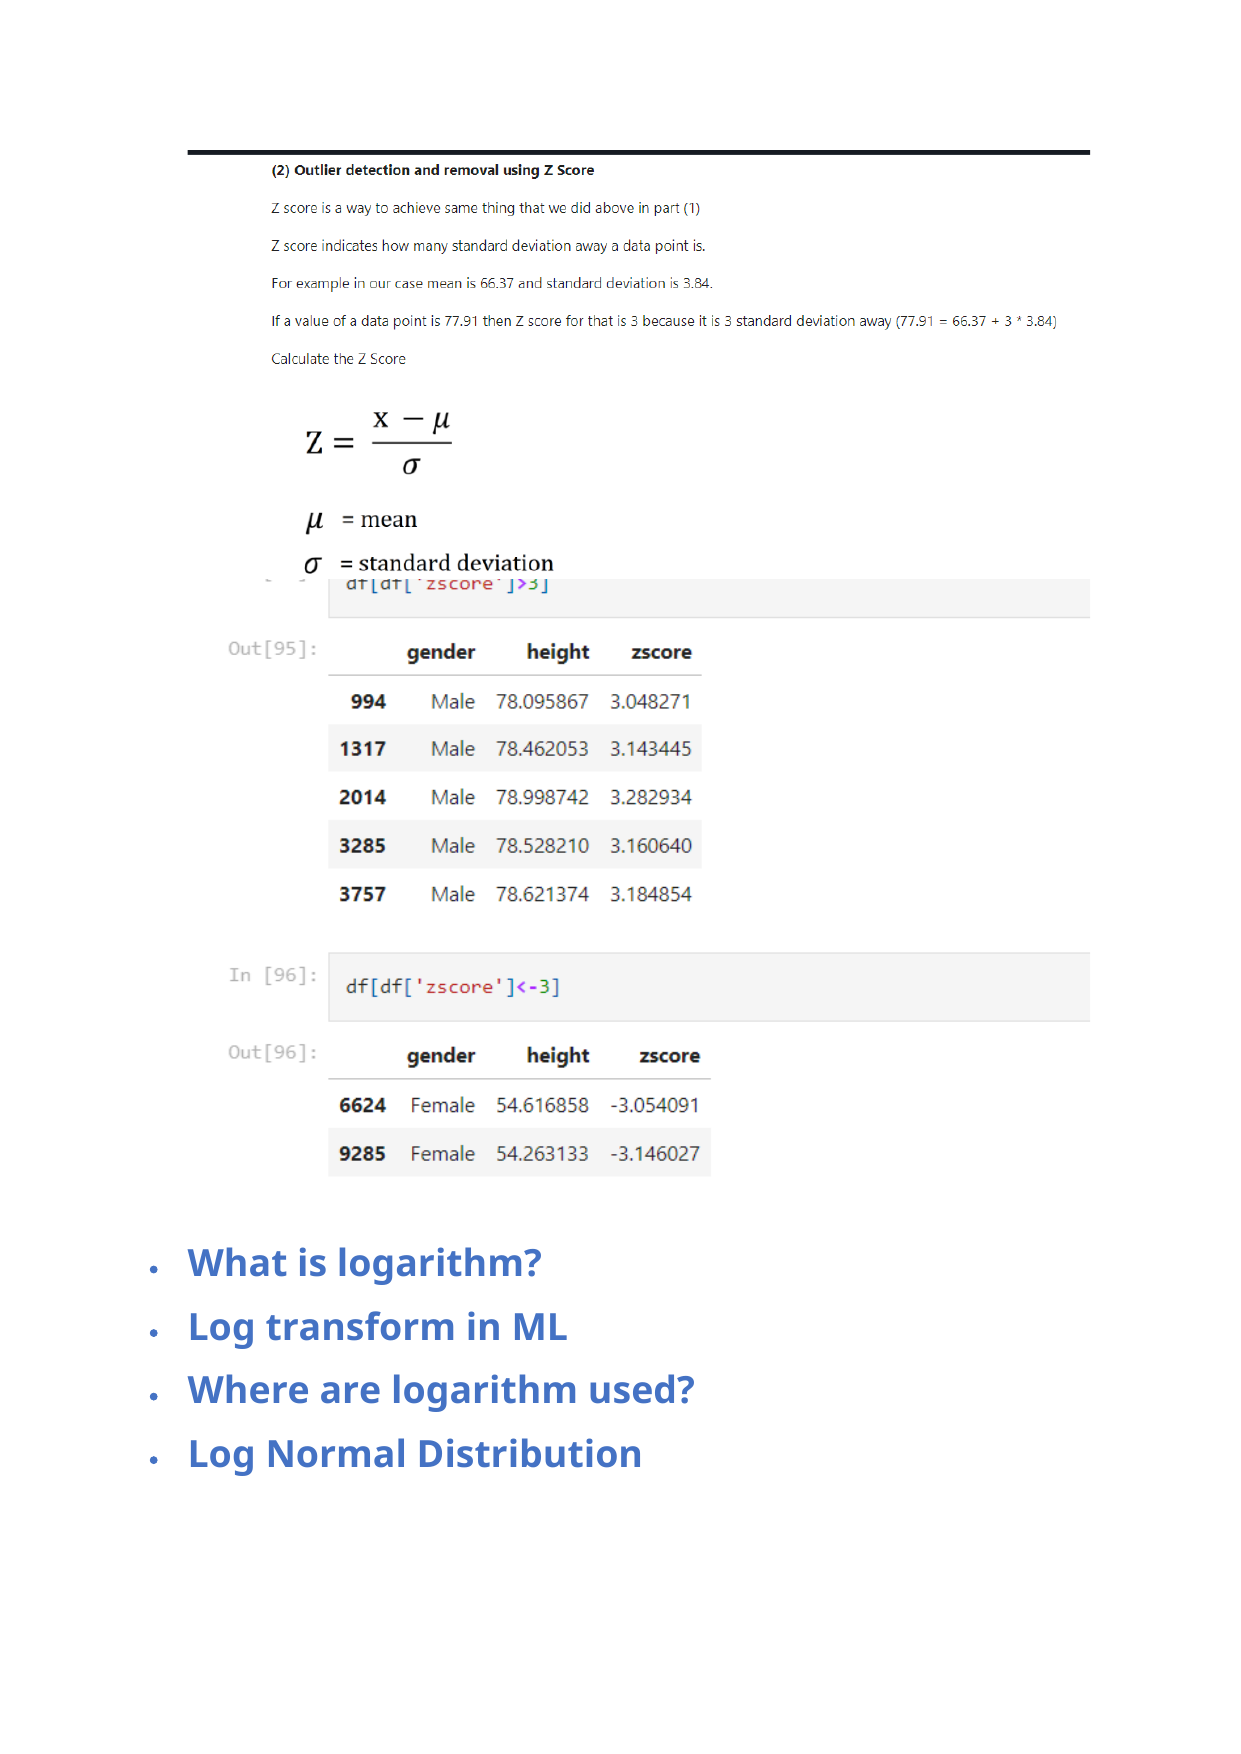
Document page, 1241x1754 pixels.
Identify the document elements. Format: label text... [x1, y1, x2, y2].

list Log Normal Distribution [150, 1427, 1090, 1478]
list Where are logarithm used? [150, 1364, 1090, 1415]
list Log transform in ML [150, 1300, 1090, 1351]
list What is logarithm? [150, 1237, 1090, 1288]
picture [187, 579, 1091, 1212]
picture [187, 150, 1091, 576]
